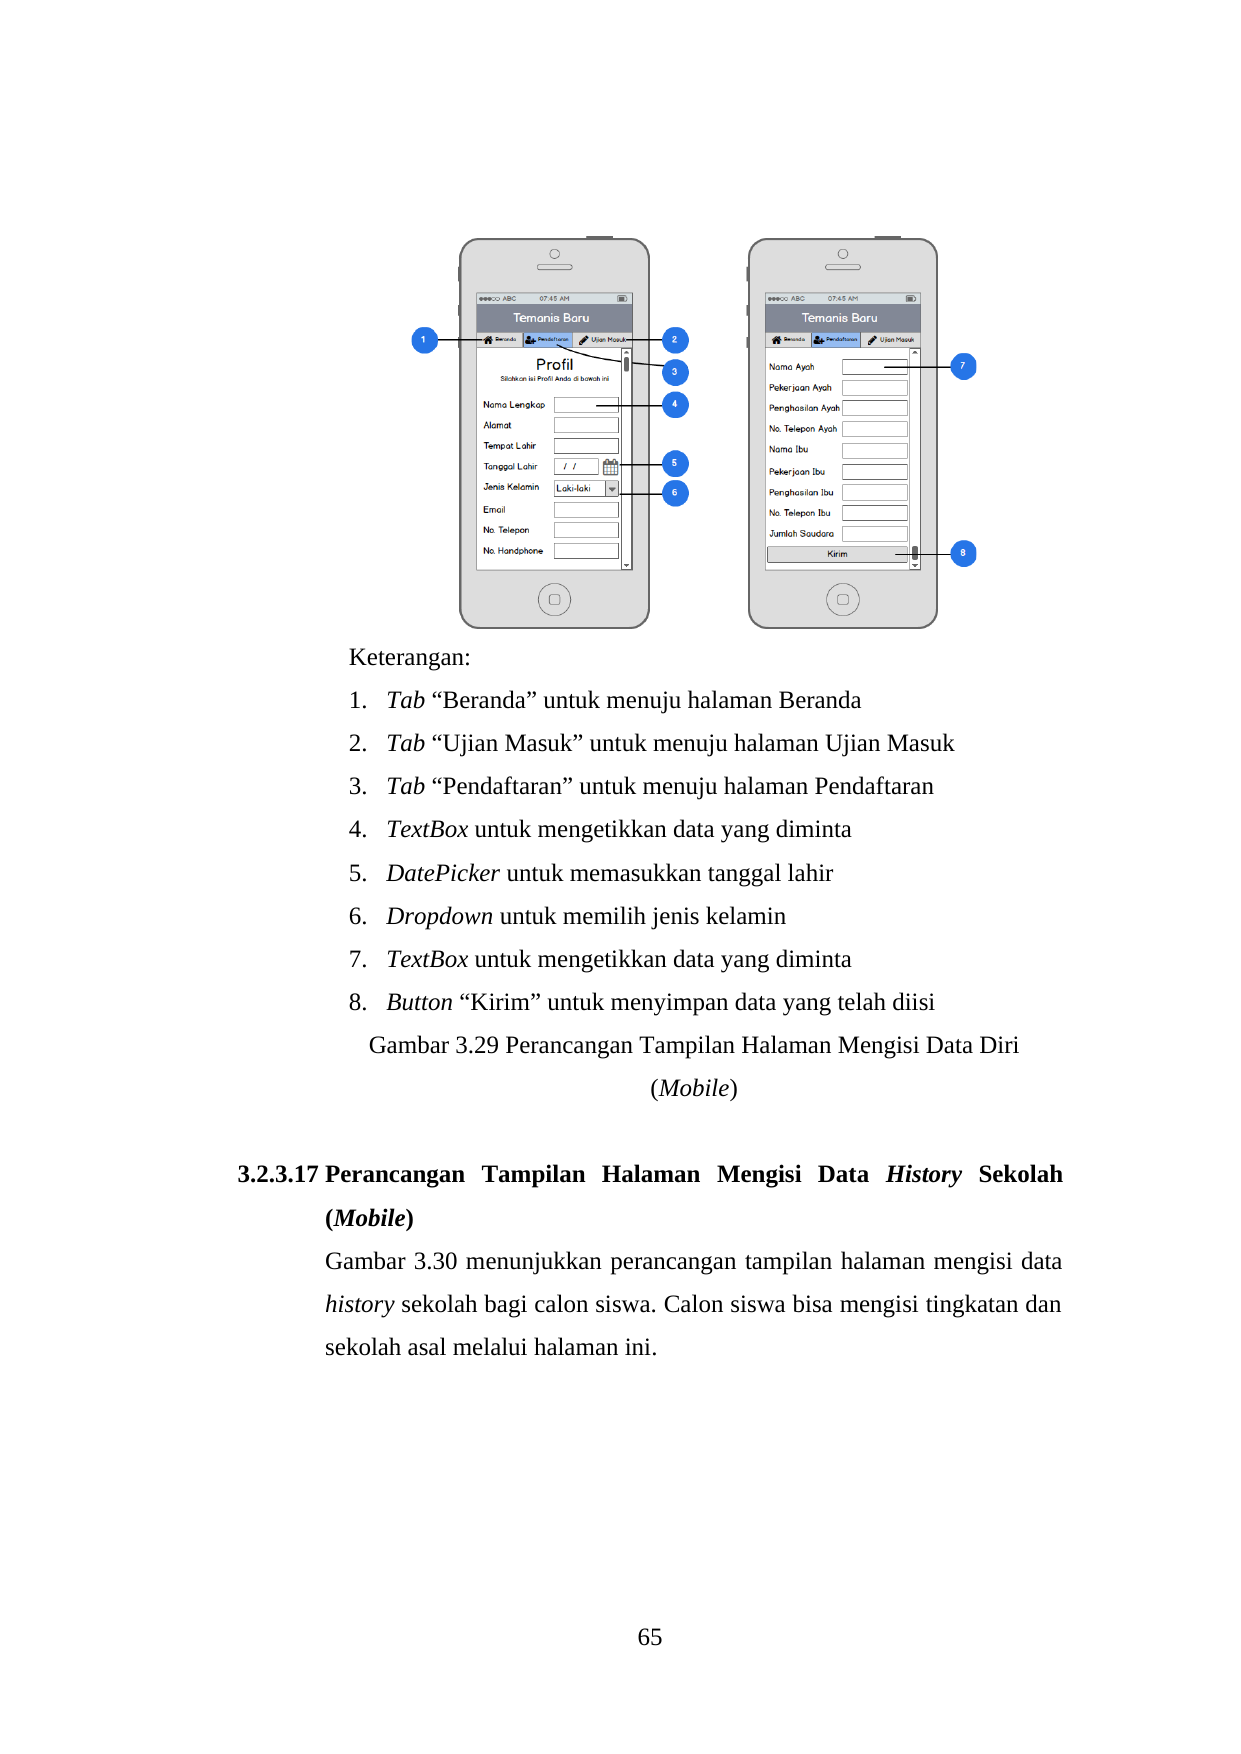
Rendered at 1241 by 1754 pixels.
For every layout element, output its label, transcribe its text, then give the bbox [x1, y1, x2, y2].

list TextBox untuk mengetikkan data yang diminta [349, 814, 1063, 843]
list Tab “Beranda” untuk menuju halaman Beranda [349, 685, 1063, 714]
list Perancangan Tampilan Halaman Mengisi Data History Sekolah (Mobile) [237, 1159, 1063, 1231]
list Gambar 3.29 Perancangan Tampilan Halaman Mengisi Data Diri (Mobile) [325, 1030, 1063, 1102]
list Tab “Ujian Masuk” untuk menuju halaman Ujian Masuk [349, 728, 1063, 757]
list TextBox untuk mengetikkan data yang diminta [349, 944, 1063, 973]
list Gambar 3.30 menunjukkan perancangan tampilan halaman mengisi data history sekolah bagi calon siswa. Calon siswa bisa mengisi tingkatan dan sekolah asal melalui halaman ini. [325, 1246, 1063, 1361]
list Dropdown untuk memilih jenis kelamin [349, 901, 1063, 929]
list Button “Kirim” untuk menyimpan data yang telah diisi [349, 987, 1063, 1016]
picture [411, 236, 977, 629]
list Keterangan: [349, 642, 1063, 671]
list Tab “Pendaftaran” untuk menuju halaman Pendaftaran [349, 771, 1063, 800]
list DatePicker untuk memasukkan tanggal lahir [349, 858, 1063, 886]
